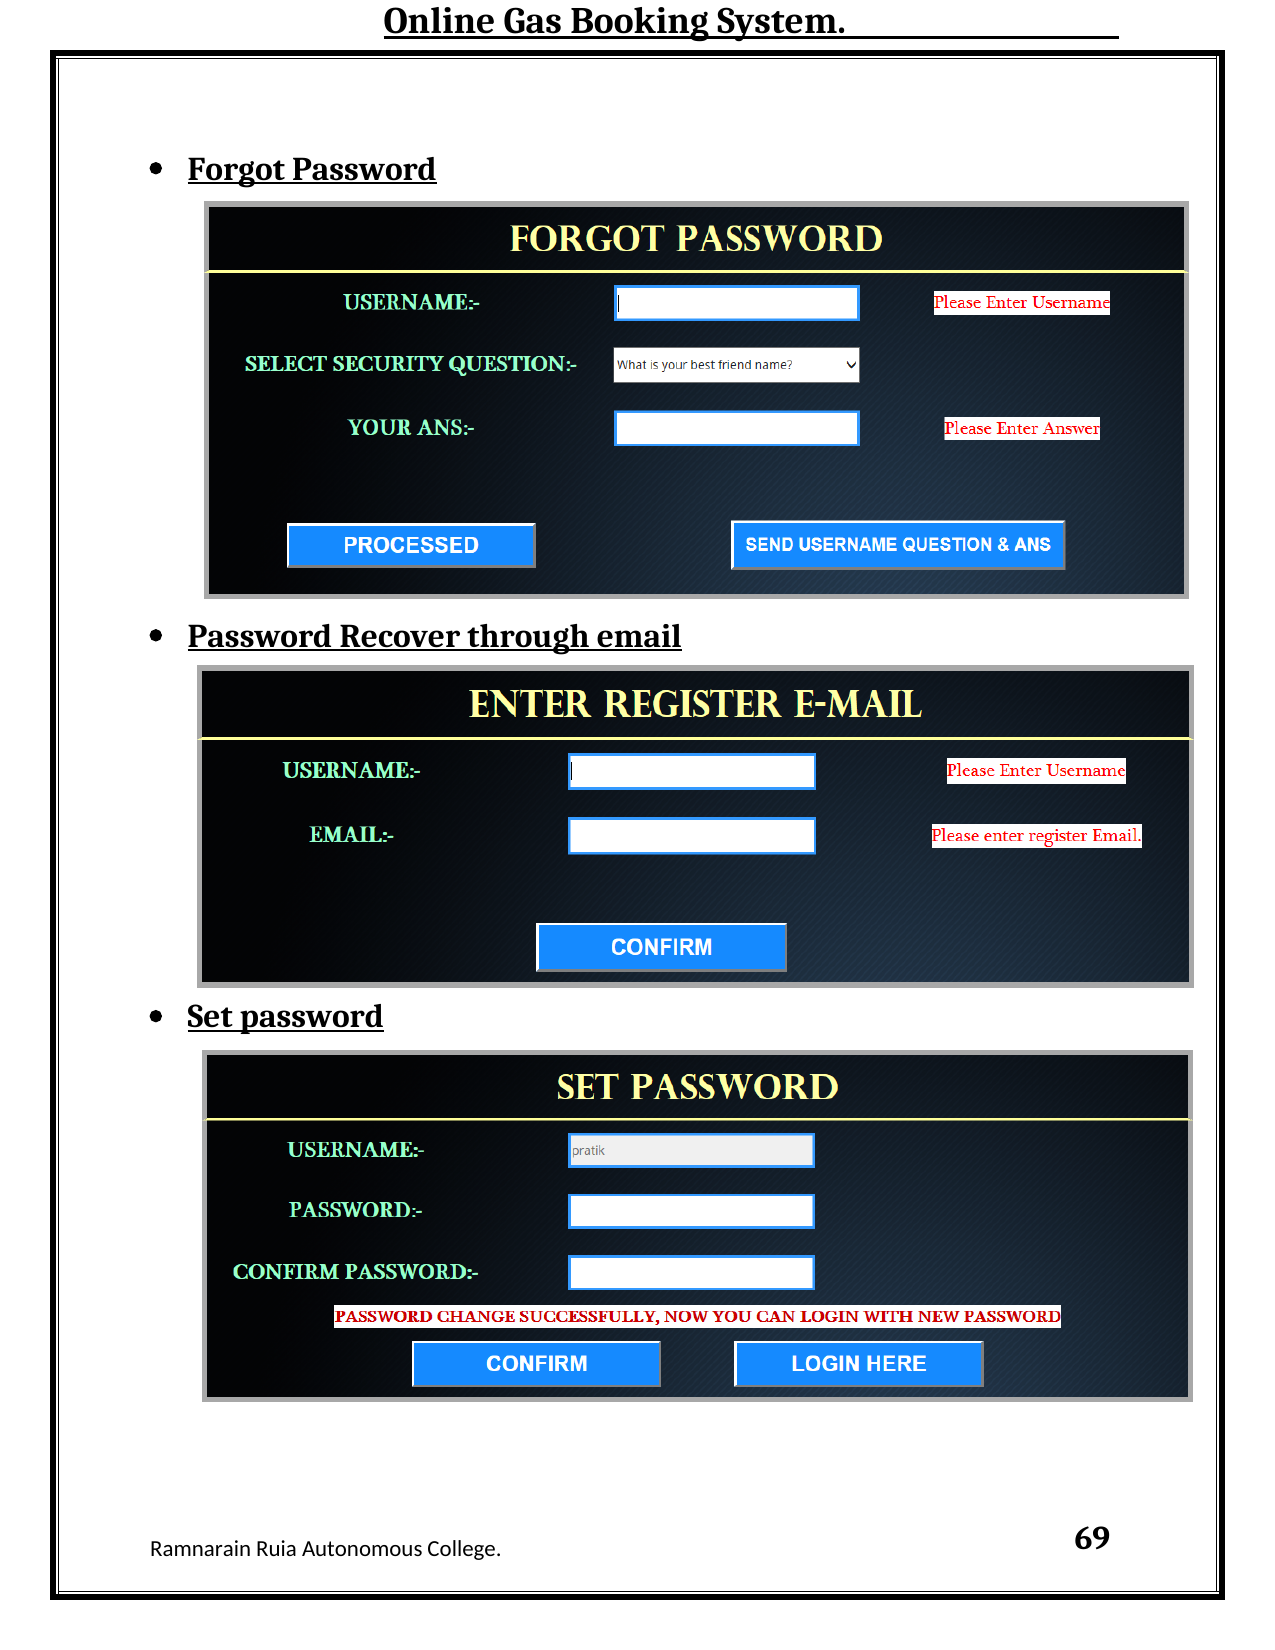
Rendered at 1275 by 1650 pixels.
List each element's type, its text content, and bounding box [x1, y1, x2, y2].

picture [187, 1040, 1216, 1422]
picture [187, 659, 1205, 994]
picture [187, 192, 1205, 613]
